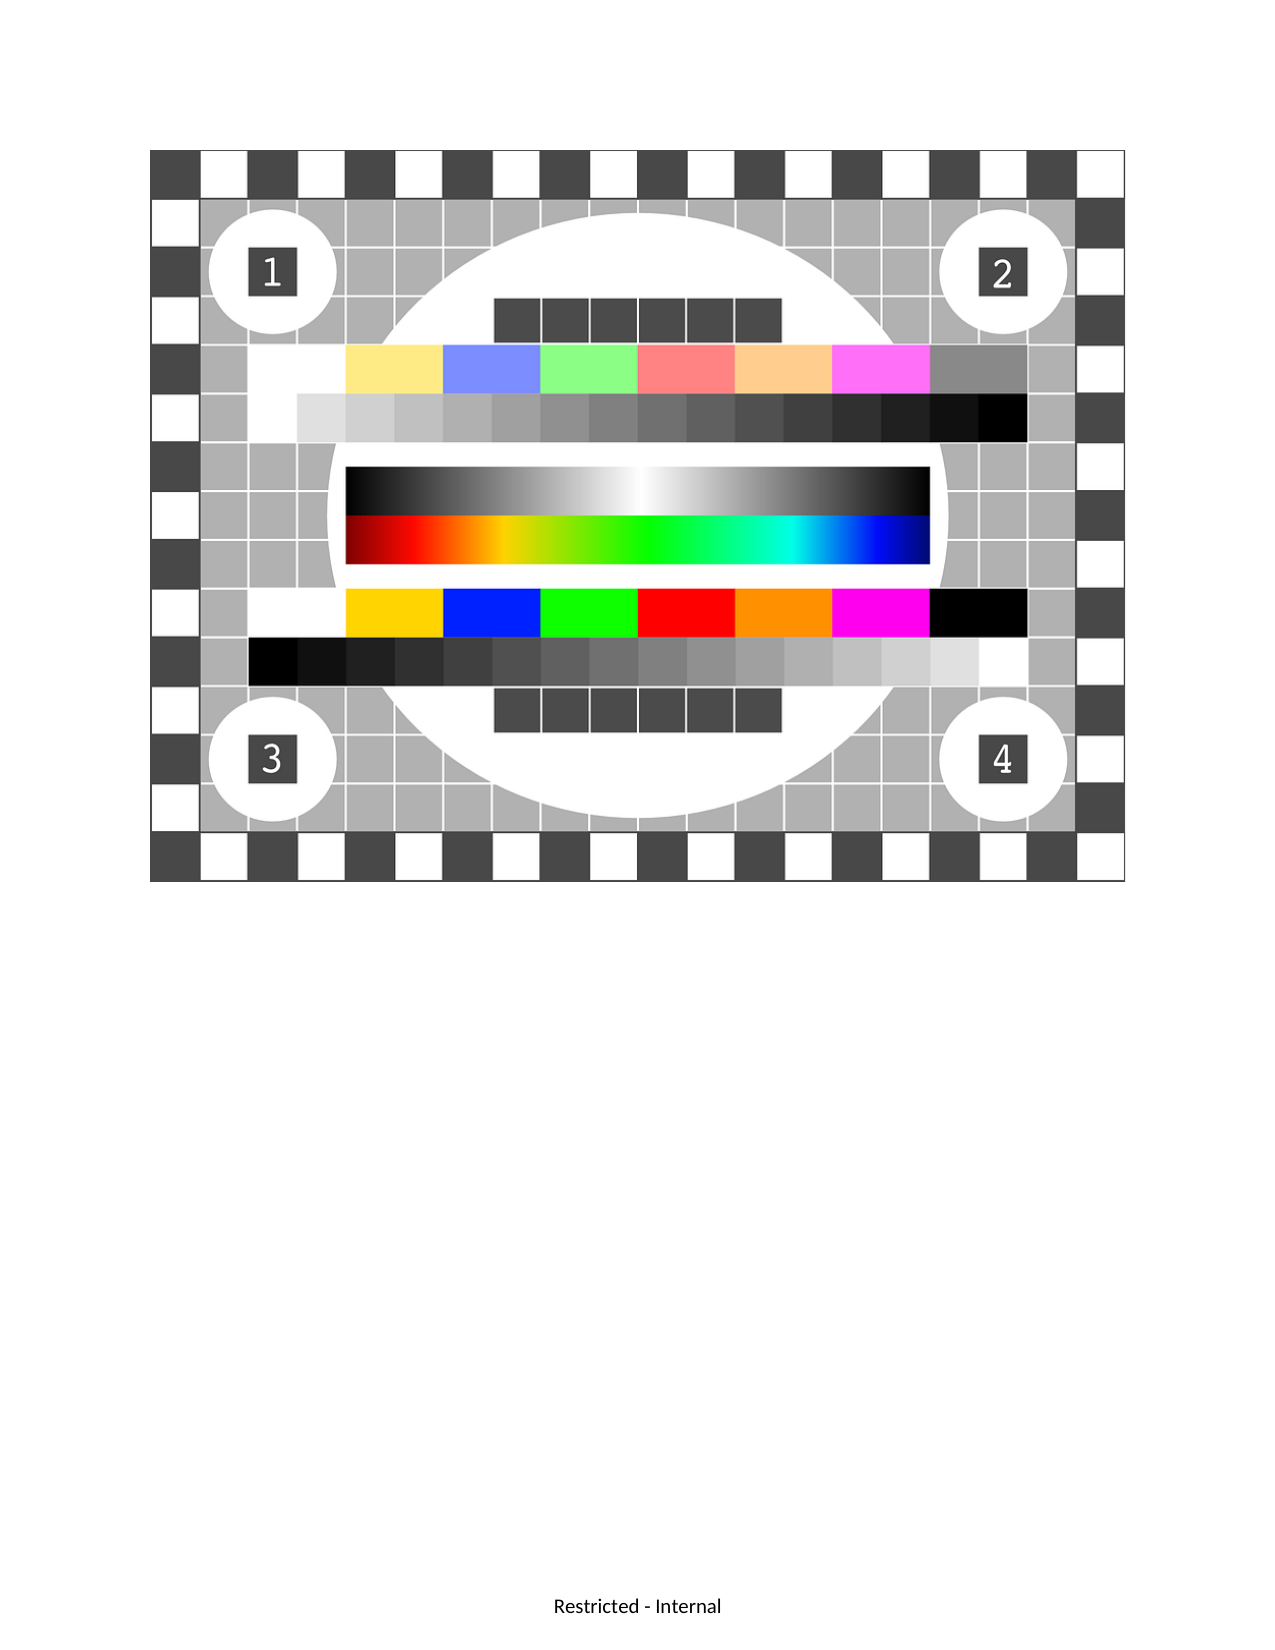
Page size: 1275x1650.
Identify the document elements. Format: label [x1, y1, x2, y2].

picture [150, 150, 1125, 882]
